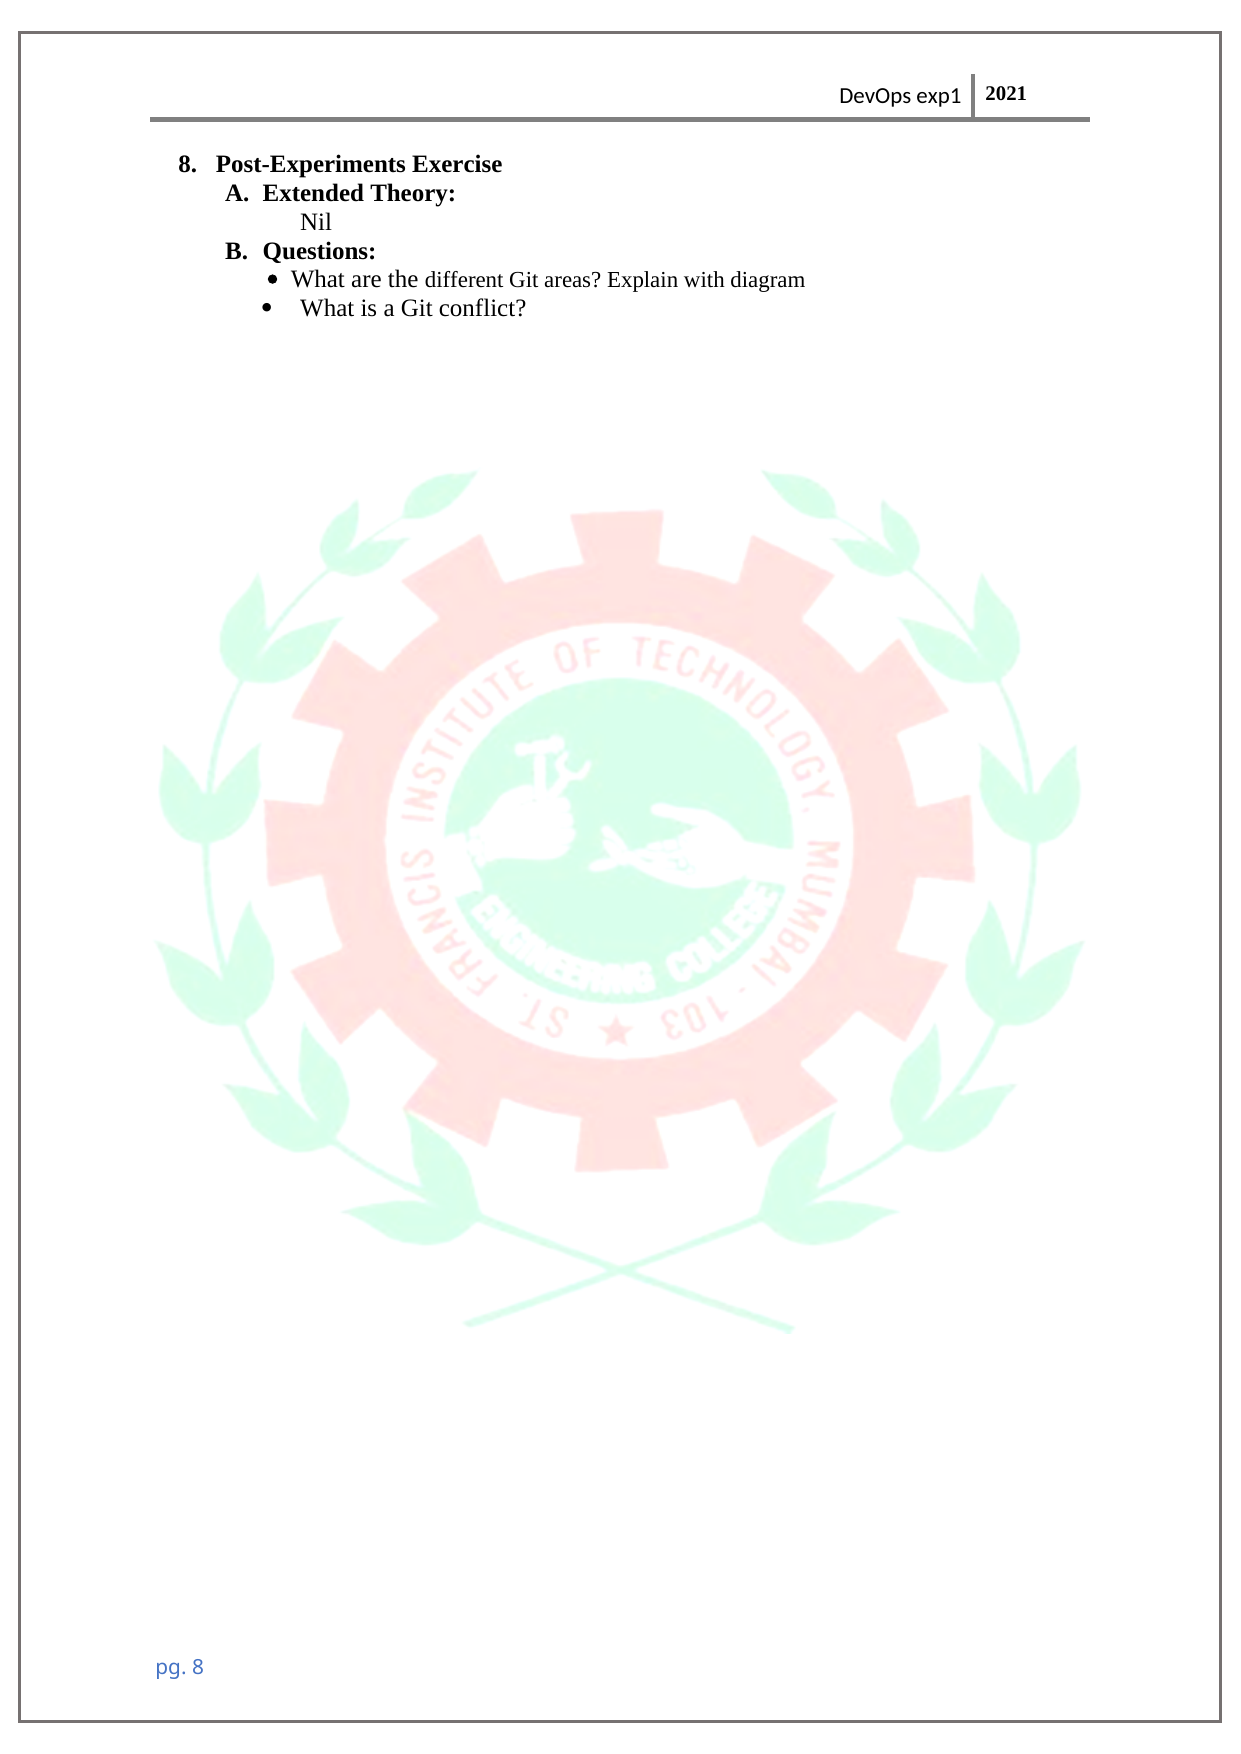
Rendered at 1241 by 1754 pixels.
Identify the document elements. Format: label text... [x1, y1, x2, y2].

list Extended Theory: [225, 178, 1128, 207]
text Nil [225, 207, 1128, 236]
list What are the different Git areas? Explain with diagram [268, 264, 1128, 293]
list What is a Git conflict? [262, 293, 1090, 322]
list Post-Experiments Exercise [178, 149, 1128, 178]
list Questions: [225, 236, 1128, 264]
